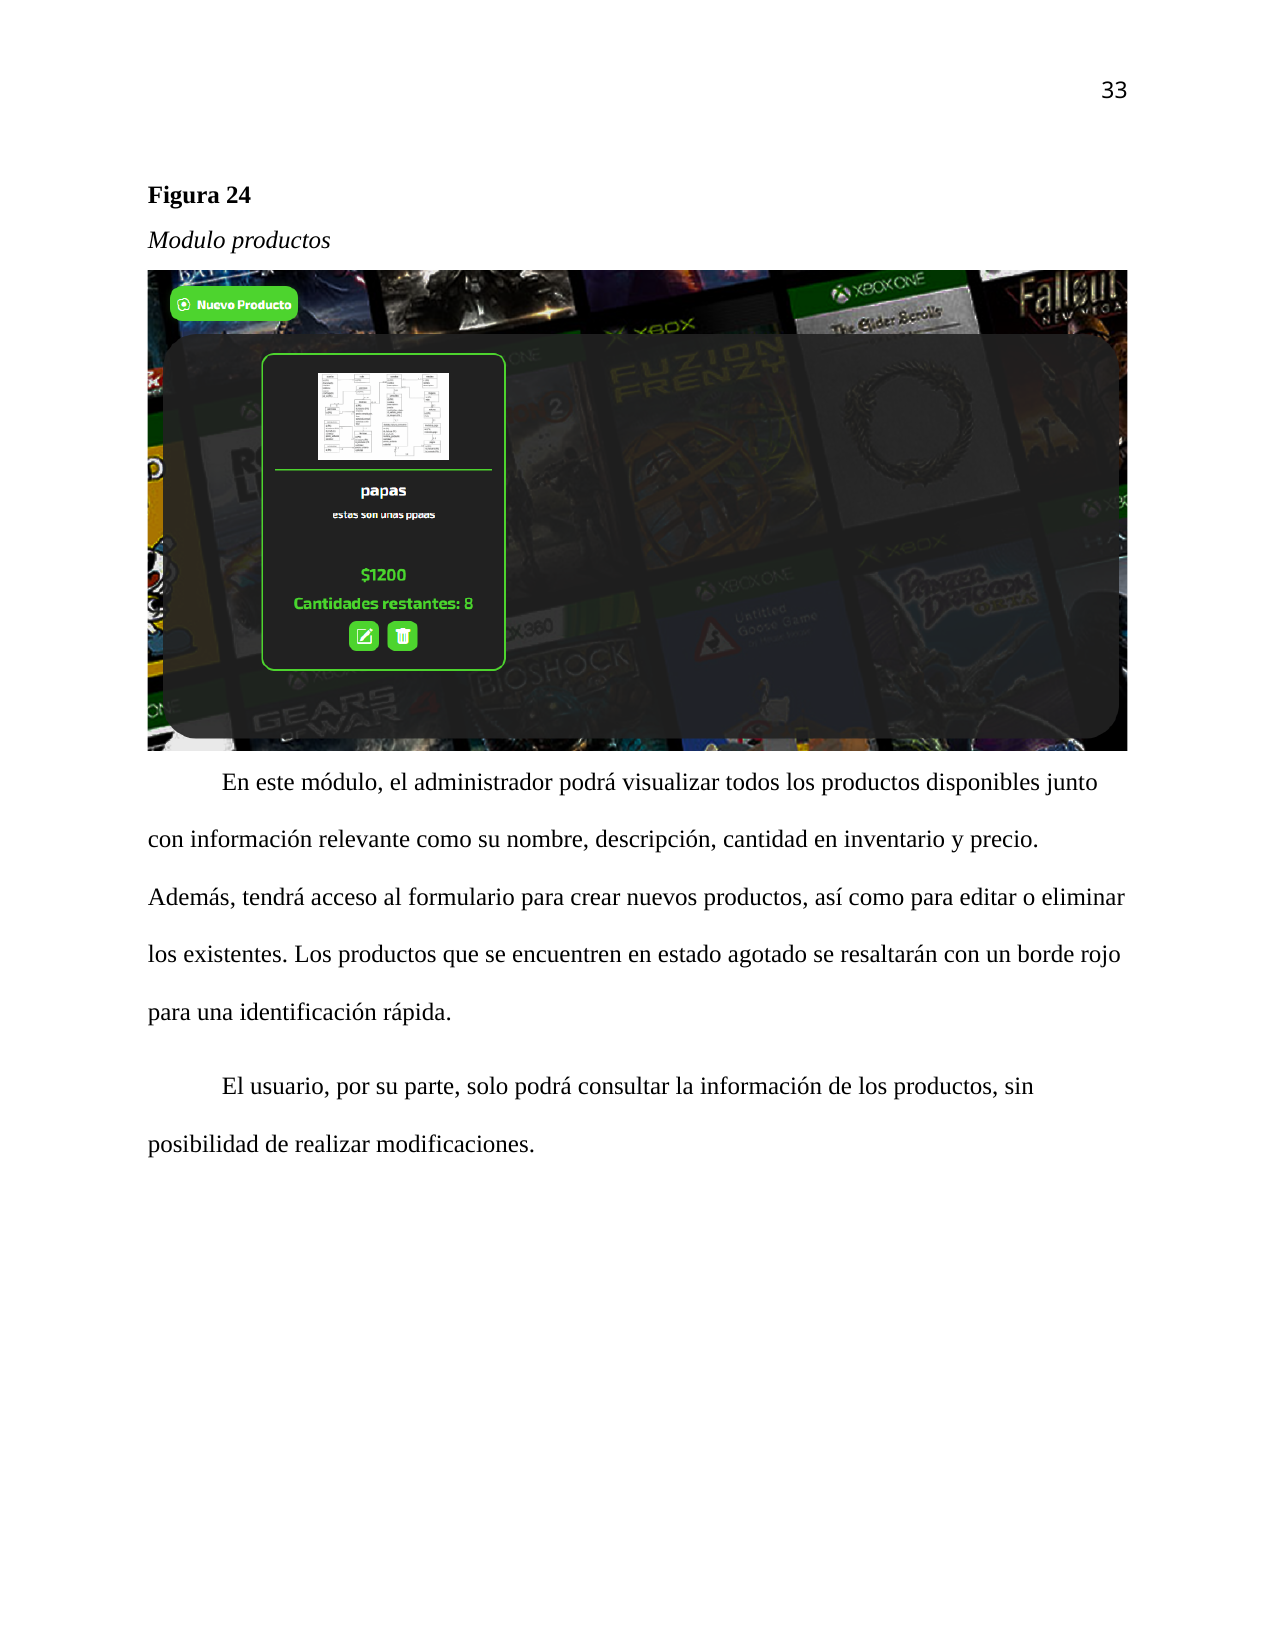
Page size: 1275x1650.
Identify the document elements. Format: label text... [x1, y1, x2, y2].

text Figura 24 [148, 180, 1127, 209]
text El usuario, por su parte, solo podrá consultar la información de los productos, sin posibilidad de realizar modificaciones. [148, 1071, 1127, 1157]
text Modulo productos [148, 225, 1127, 254]
picture [147, 270, 1128, 751]
text En este módulo, el administrador podrá visualizar todos los productos disponibles junto con información relevante como su nombre, descripción, cantidad en inventario y precio. Además, tendrá acceso al formulario para crear nuevos productos, así como para editar o eliminar los existentes. Los productos que se encuentren en estado agotado se resaltarán con un borde rojo para una identificación rápida. [148, 767, 1127, 1026]
